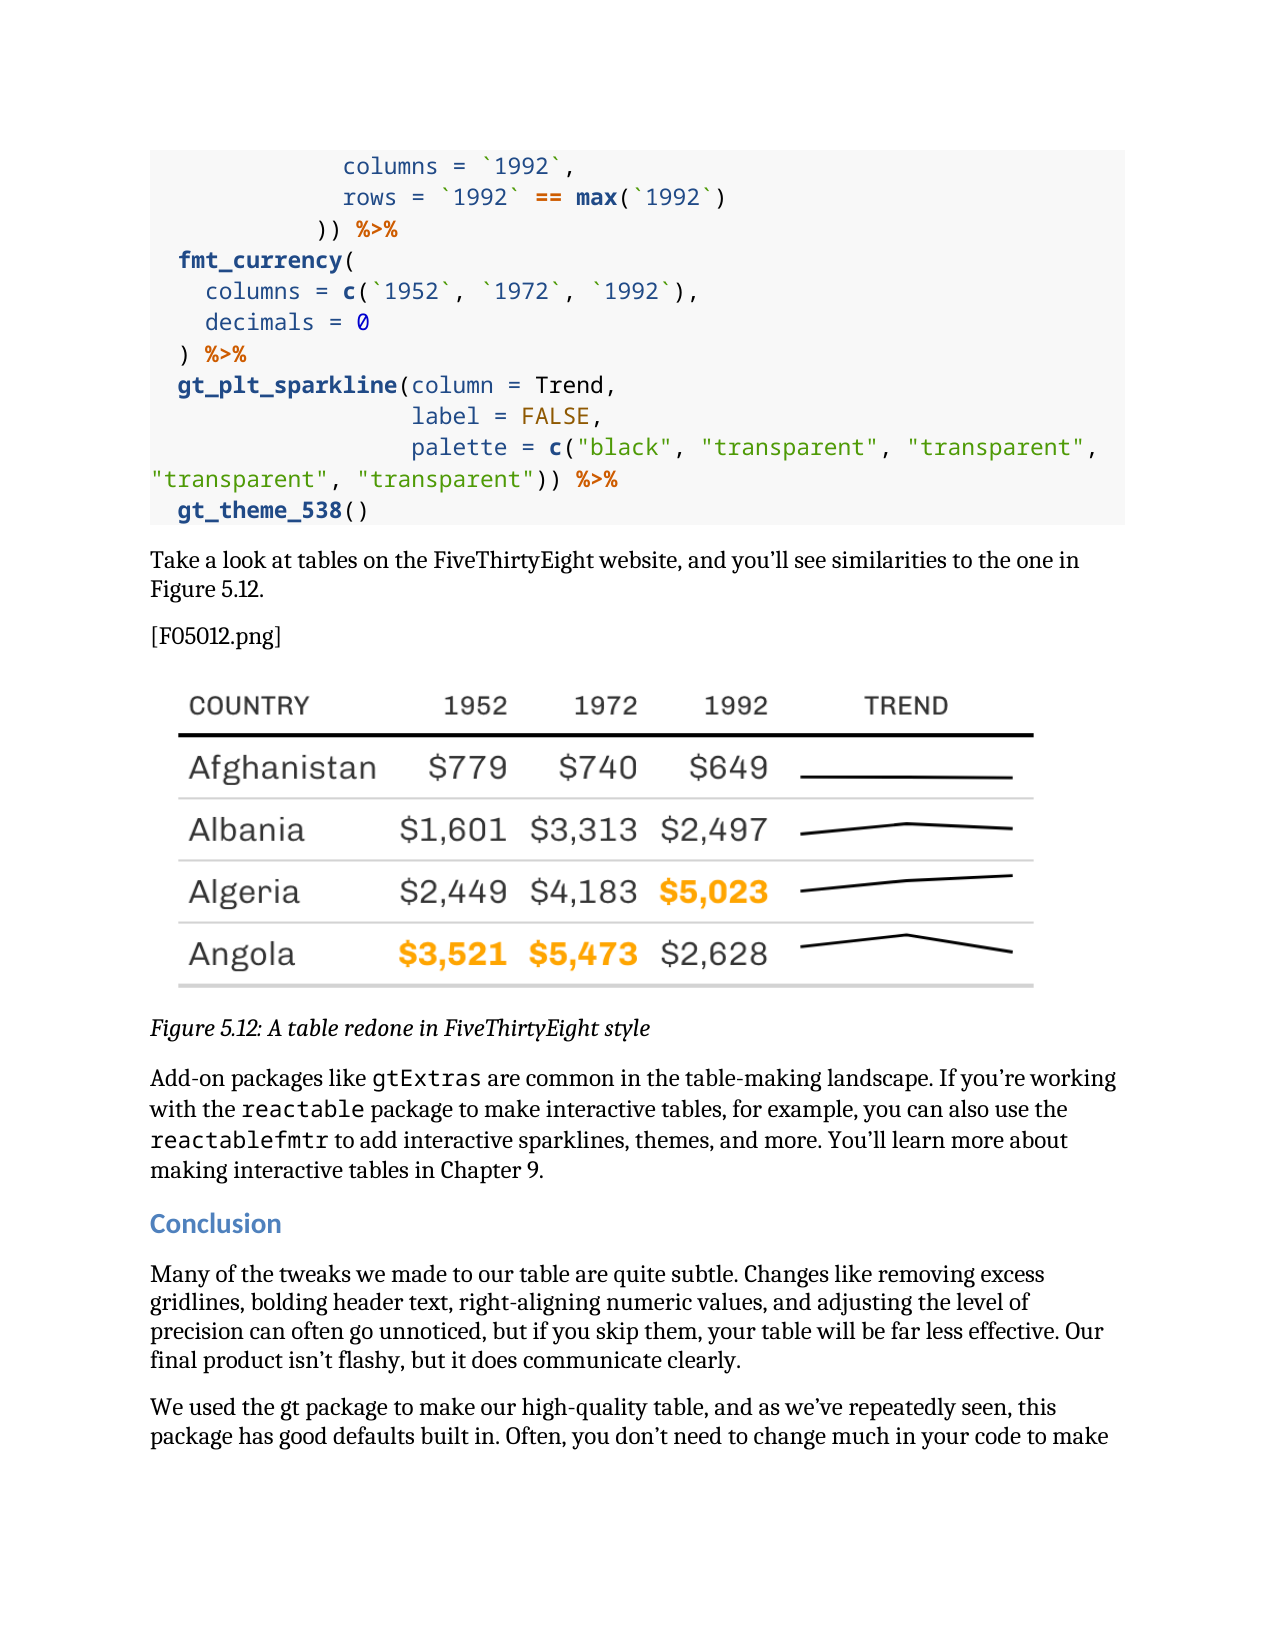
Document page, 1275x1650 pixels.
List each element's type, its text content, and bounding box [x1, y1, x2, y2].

picture [168, 669, 1044, 994]
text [150, 1393, 1125, 1451]
text Take a look at tables on the FiveThirtyEight website, and you’ll see similarities to the one in Figure 5.12. [150, 546, 1125, 603]
text Many of the tweaks we made to our table are quite subtle. Changes like removing excess gridlines, bolding header text, right-aligning numeric values, and adjusting the level of precision can often go unnoticed, but if you skip them, your table will be far less effective. Our final product isn’t flashy, but it does communicate clearly. [150, 1259, 1125, 1374]
text Figure 5.12: A table redone in FiveThirtyEight style [150, 1014, 1125, 1043]
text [150, 150, 1125, 525]
subtitle Conclusion [150, 1205, 1125, 1241]
text [F05012.png] [150, 622, 1125, 651]
text Add-on packages like gtExtras are common in the table-making landscape. If you’re working with the reactable package to make interactive tables, for example, you can also use the reactablefmtr to add interactive sparklines, themes, and more. You’ll learn more about making interactive tables in Chapter 9. [150, 1062, 1125, 1184]
